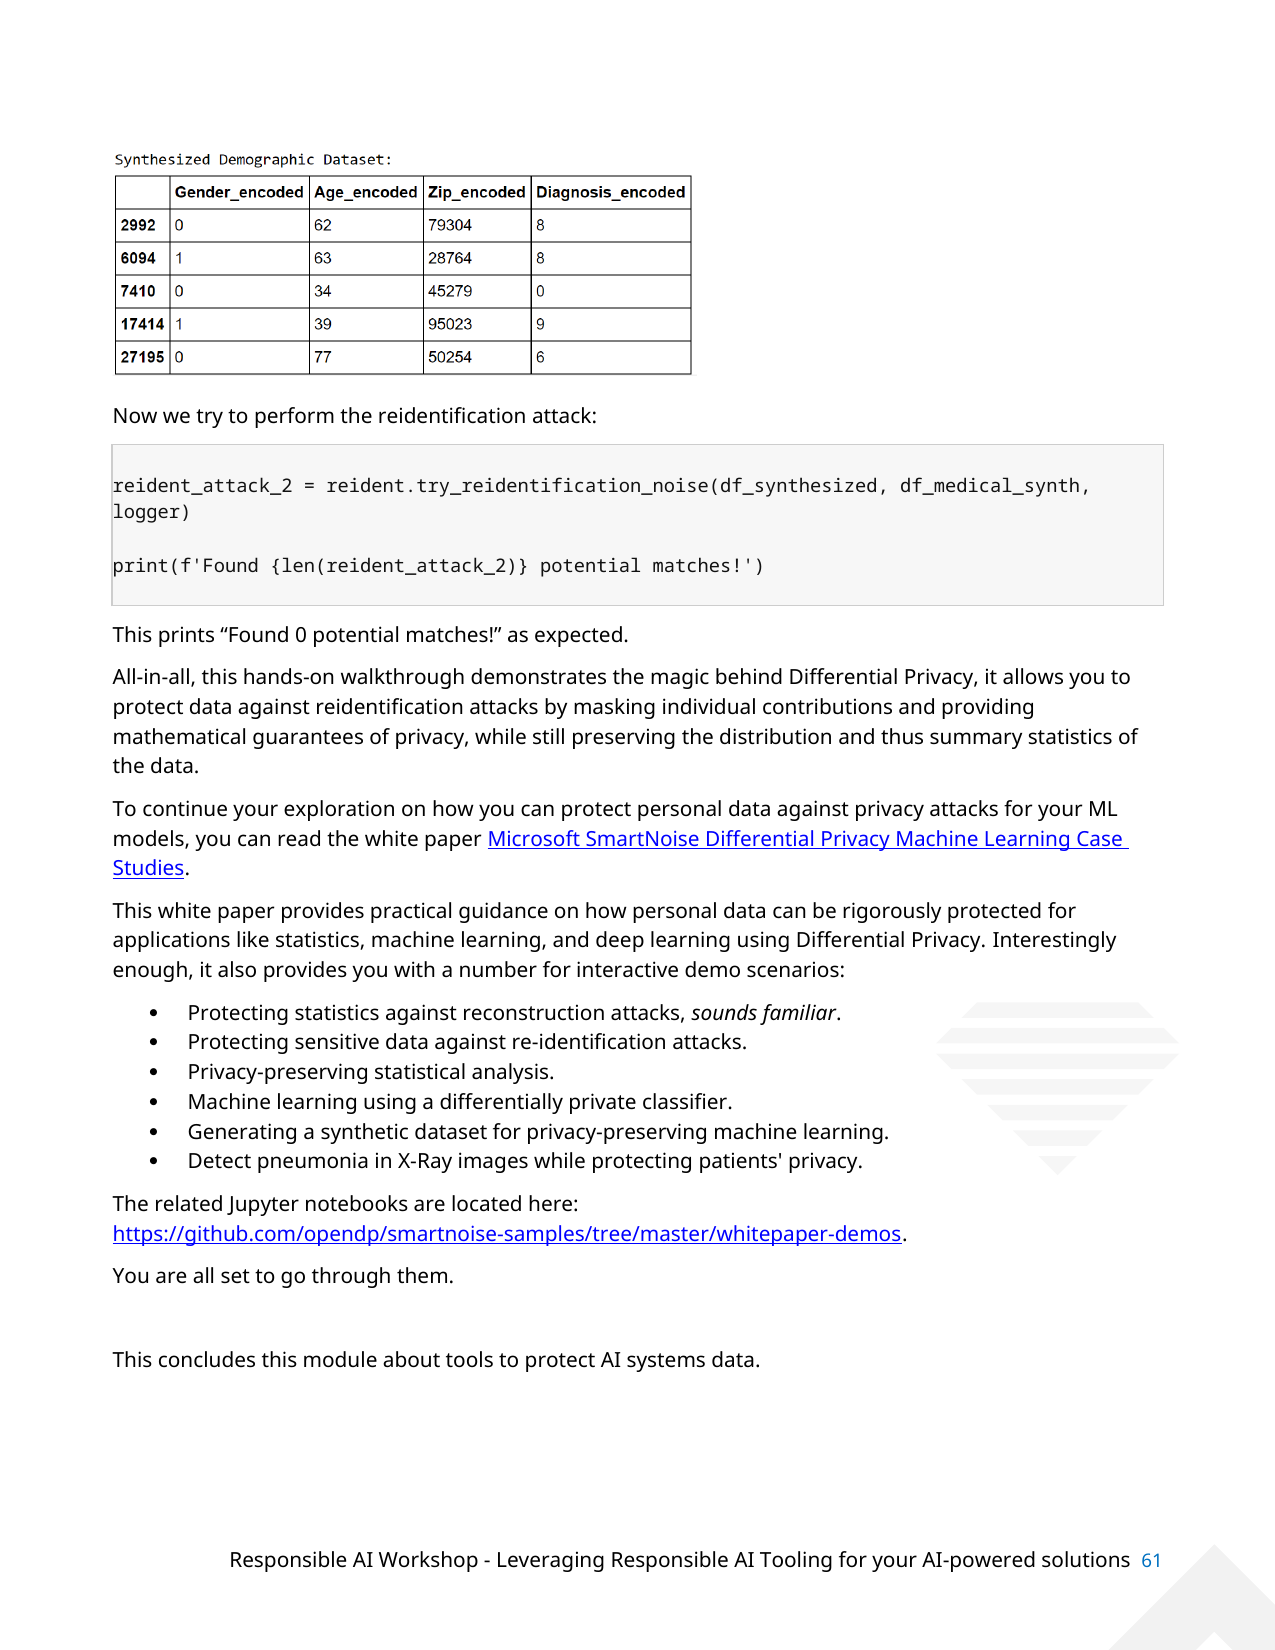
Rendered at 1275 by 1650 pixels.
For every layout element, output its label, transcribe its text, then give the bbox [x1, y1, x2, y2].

text Now we try to perform the reidentification attack: [112, 401, 1162, 430]
text print(f'Found {len(reident_attack_2)} potential matches!') [113, 551, 1163, 578]
list Protecting statistics against reconstruction attacks, sounds familiar. [150, 998, 1162, 1026]
list Machine learning using a differentially private classifier. [150, 1087, 1162, 1116]
text You are all set to go through them. [112, 1261, 1162, 1289]
text reident_attack_2 = reident.try_reidentification_noise(df_synthesized, df_medical_synth, logger) [113, 471, 1163, 524]
list Privacy-preserving statistical analysis. [150, 1057, 1162, 1086]
text This concludes this module about tools to protect AI systems data. [112, 1346, 1162, 1374]
list Generating a synthetic dataset for privacy-preserving machine learning. [150, 1117, 1162, 1145]
text All-in-all, this hands-on walkthrough demonstrates the magic behind Differential Privacy, it allows you to protect data against reidentification attacks by masking individual contributions and providing mathematical guarantees of privacy, while still preserving the distribution and thus summary statistics of the data. [112, 662, 1162, 780]
picture [112, 150, 697, 376]
text To continue your exploration on how you can protect personal data against privacy attacks for your ML models, you can read the white paper Microsoft SmartNoise Differential Privacy Machine Learning Case Studies. [112, 794, 1162, 882]
text The related Jupyter notebooks are located here: https://github.com/opendp/smartnoise-samples/tree/master/whitepaper-demos. [112, 1189, 1162, 1247]
list Detect pneumonia in X-Ray images while protecting patients' privacy. [150, 1147, 1162, 1175]
list Protecting sensitive data against re-identification attacks. [150, 1027, 1162, 1056]
text This prints “Found 0 potential matches!” as expected. [112, 620, 1162, 648]
text This white paper provides practical guidance on how personal data can be rigorously protected for applications like statistics, machine learning, and deep learning using Differential Privacy. Interestingly enough, it also provides you with a number for interactive demo scenarios: [112, 896, 1162, 984]
